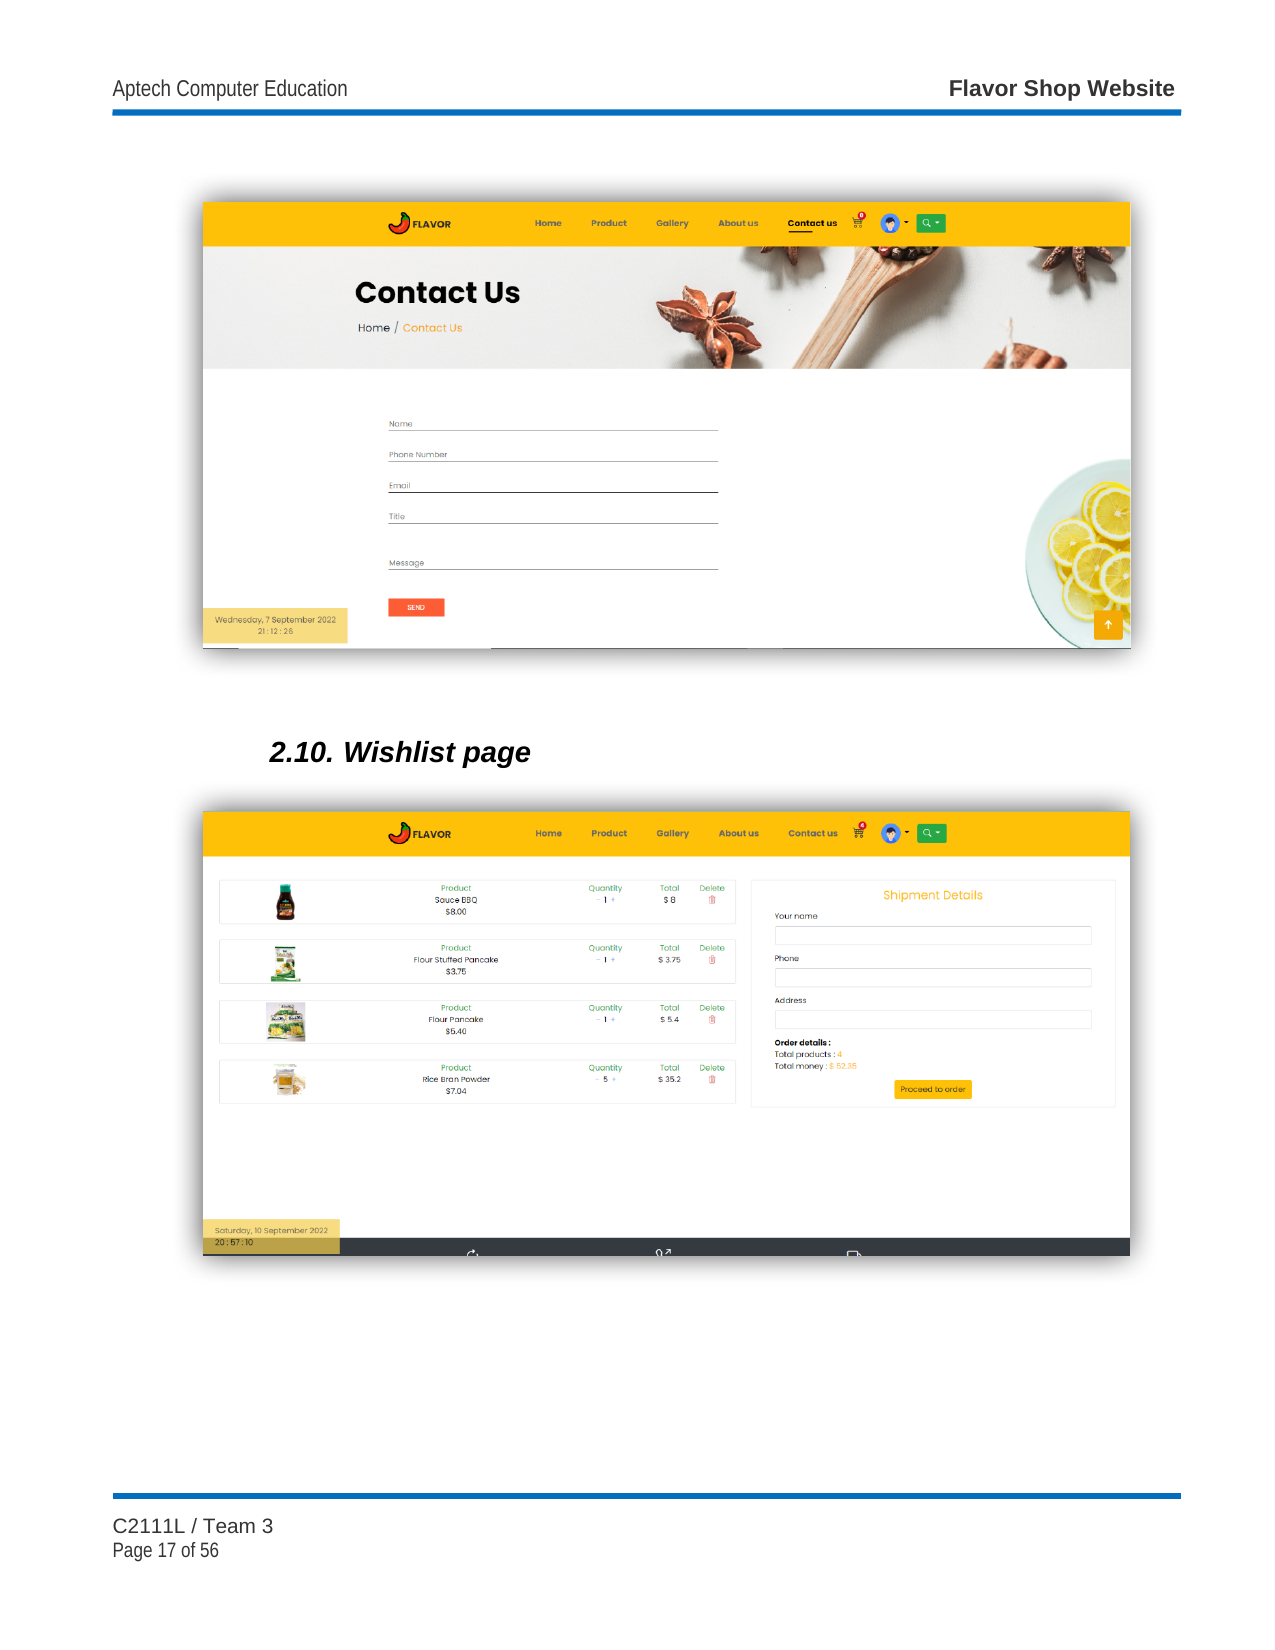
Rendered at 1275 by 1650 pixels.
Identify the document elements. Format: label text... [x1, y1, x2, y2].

picture [203, 202, 1131, 649]
picture [203, 811, 1130, 1256]
subtitle Wishlist page [269, 735, 1106, 769]
